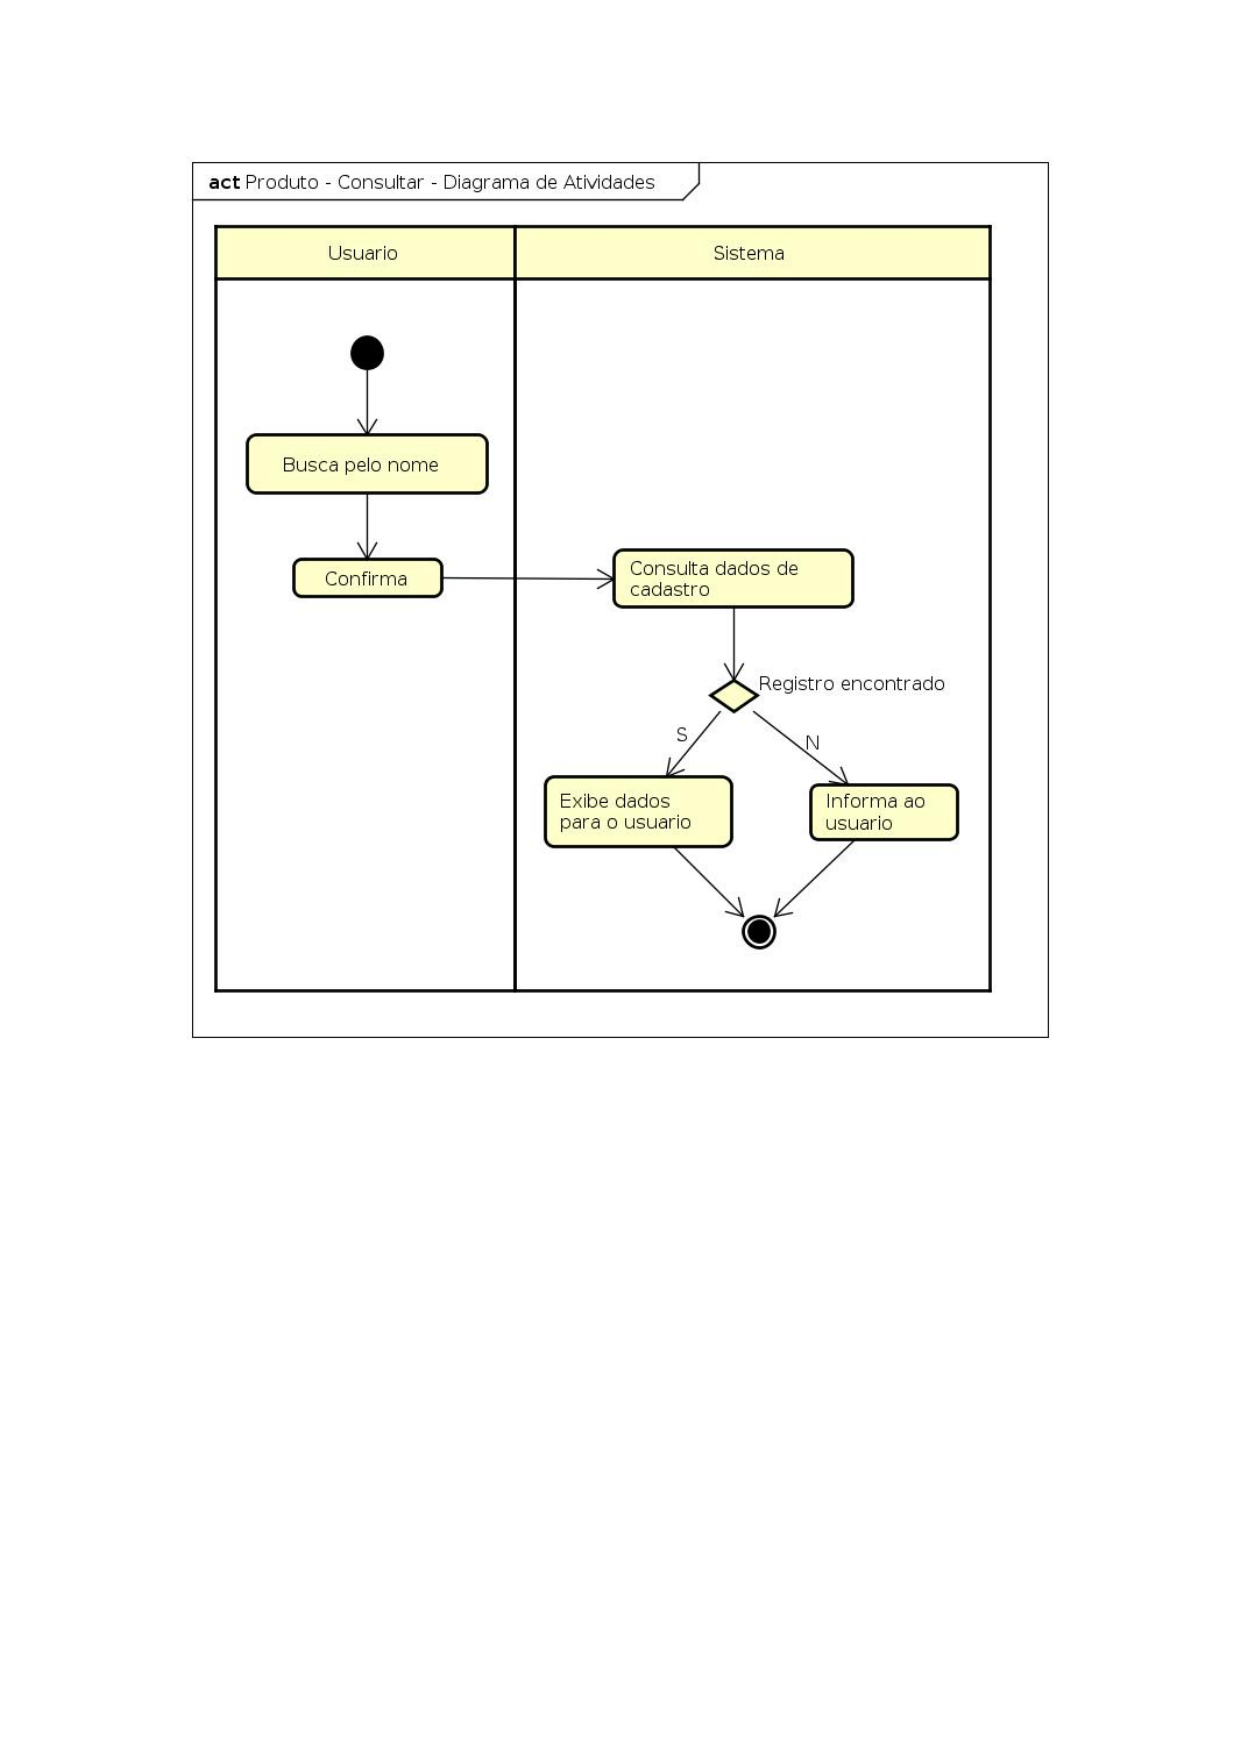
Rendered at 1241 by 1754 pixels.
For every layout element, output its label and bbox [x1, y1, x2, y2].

picture [177, 147, 1063, 1052]
